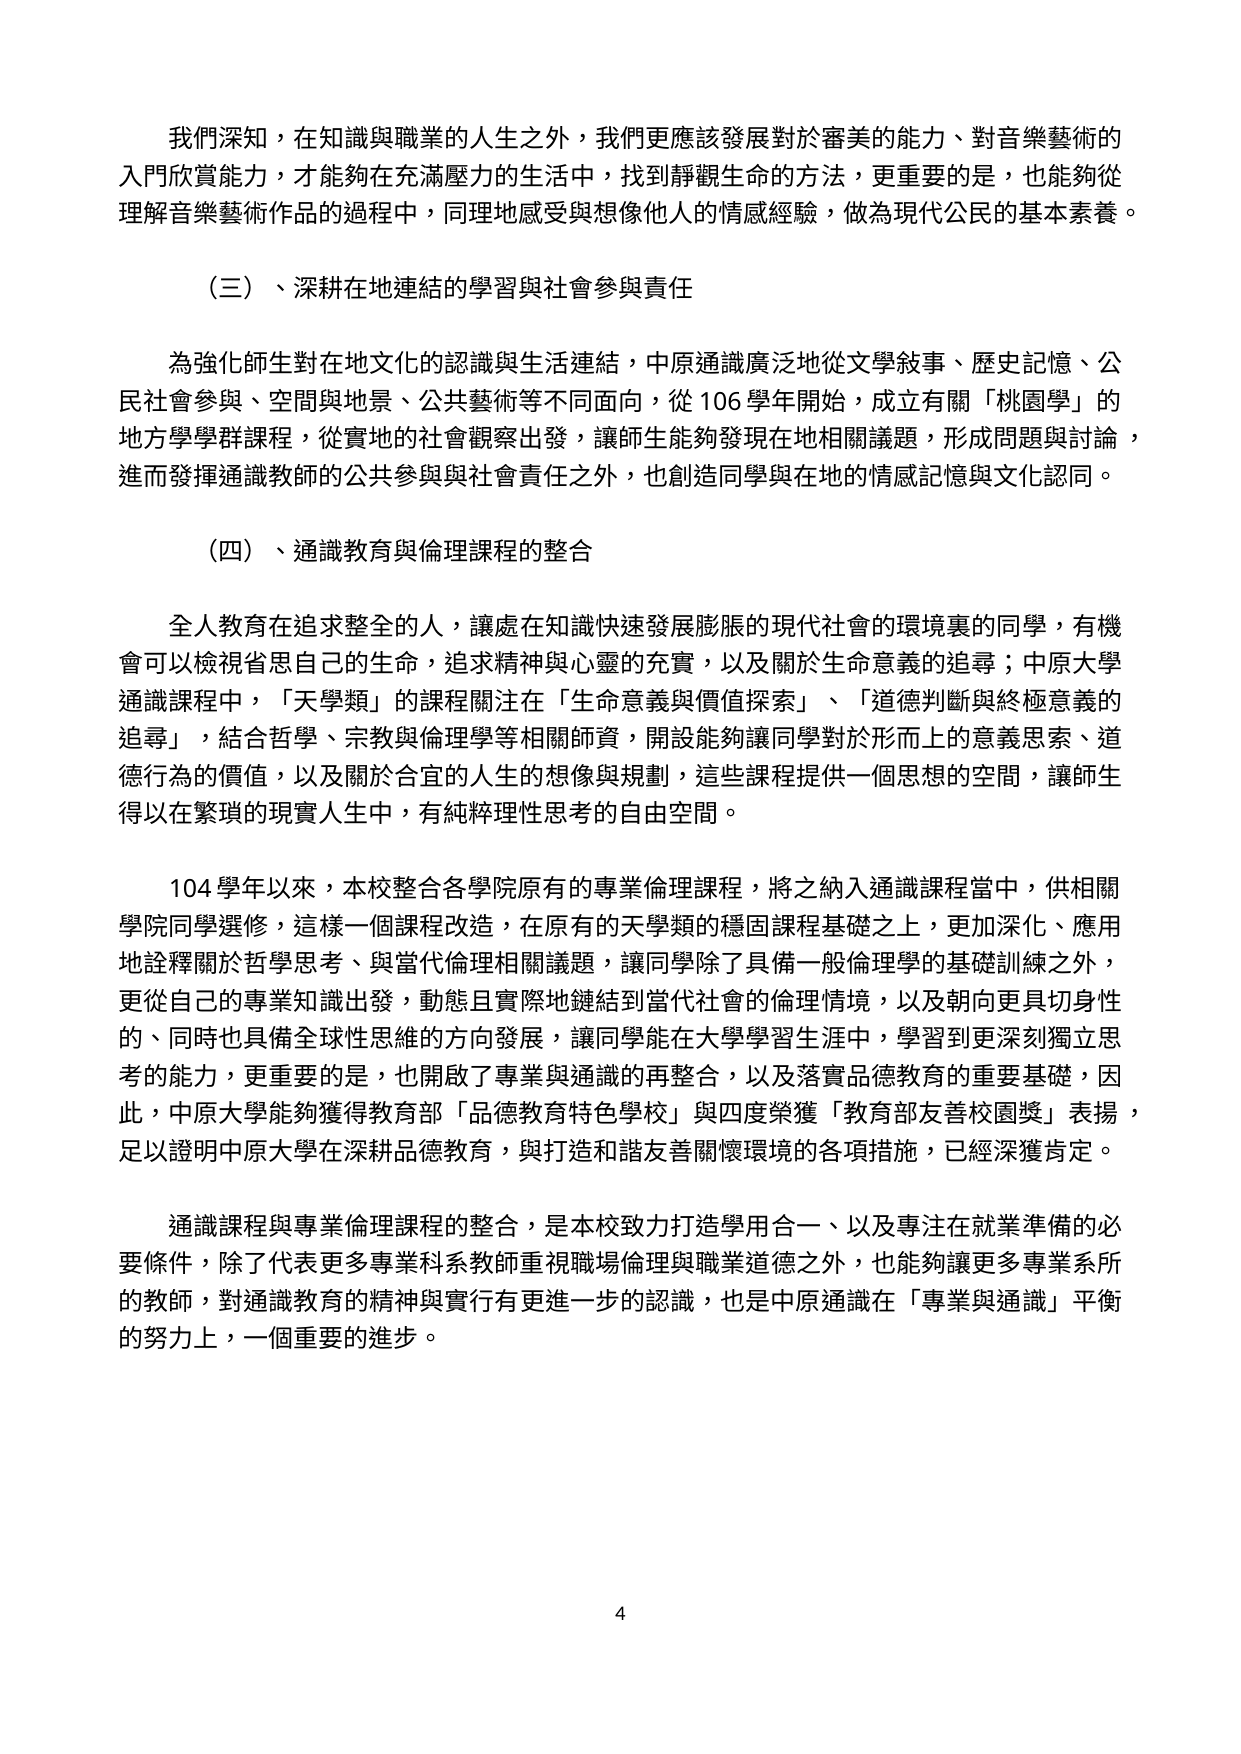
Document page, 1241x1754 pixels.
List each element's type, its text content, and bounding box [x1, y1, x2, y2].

text 104學年以來，本校整合各學院原有的專業倫理課程，將之納入通識課程當中，供相關學院同學選修，這樣一個課程改造，在原有的天學類的穩固課程基礎之上，更加深化、應用地詮釋關於哲學思考、與當代倫理相關議題，讓同學除了具備一般倫理學的基礎訓練之外，更從自己的專業知識出發，動態且實際地鏈結到當代社會的倫理情境，以及朝向更具切身性的、同時也具備全球性思維的方向發展，讓同學能在大學學習生涯中，學習到更深刻獨立思考的能力，更重要的是，也開啟了專業與通識的再整合，以及落實品德教育的重要基礎，因此，中原大學能夠獲得教育部「品德教育特色學校」與四度榮獲「教育部友善校園獎」表揚，足以證明中原大學在深耕品德教育，與打造和諧友善關懷環境的各項措施，已經深獲肯定。 [118, 868, 1122, 1168]
text 通識課程與專業倫理課程的整合，是本校致力打造學用合一、以及專注在就業準備的必要條件，除了代表更多專業科系教師重視職場倫理與職業道德之外，也能夠讓更多專業系所的教師，對通識教育的精神與實行有更進一步的認識，也是中原通識在「專業與通識」平衡的努力上，一個重要的進步。 [118, 1206, 1122, 1356]
text 為強化師生對在地文化的認識與生活連結，中原通識廣泛地從文學敍事、歷史記憶、公民社會參與、空間與地景、公共藝術等不同面向，從106學年開始，成立有關「桃園學」的地方學學群課程，從實地的社會觀察出發，讓師生能夠發現在地相關議題，形成問題與討論，進而發揮通識教師的公共參與與社會責任之外，也創造同學與在地的情感記憶與文化認同。 [118, 343, 1122, 493]
list （三）、深耕在地連結的學習與社會參與責任 [193, 268, 1122, 306]
text 全人教育在追求整全的人，讓處在知識快速發展膨脹的現代社會的環境裏的同學，有機會可以檢視省思自己的生命，追求精神與心靈的充實，以及關於生命意義的追尋；中原大學通識課程中，「天學類」的課程關注在「生命意義與價值探索」、「道德判斷與終極意義的追尋」，結合哲學、宗教與倫理學等相關師資，開設能夠讓同學對於形而上的意義思索、道德行為的價值，以及關於合宜的人生的想像與規劃，這些課程提供一個思想的空間，讓師生得以在繁瑣的現實人生中，有純粹理性思考的自由空間。 [118, 606, 1122, 831]
list （四）、通識教育與倫理課程的整合 [193, 531, 1122, 568]
text 我們深知，在知識與職業的人生之外，我們更應該發展對於審美的能力、對音樂藝術的入門欣賞能力，才能夠在充滿壓力的生活中，找到靜觀生命的方法，更重要的是，也能夠從理解音樂藝術作品的過程中，同理地感受與想像他人的情感經驗，做為現代公民的基本素養。 [118, 118, 1122, 231]
